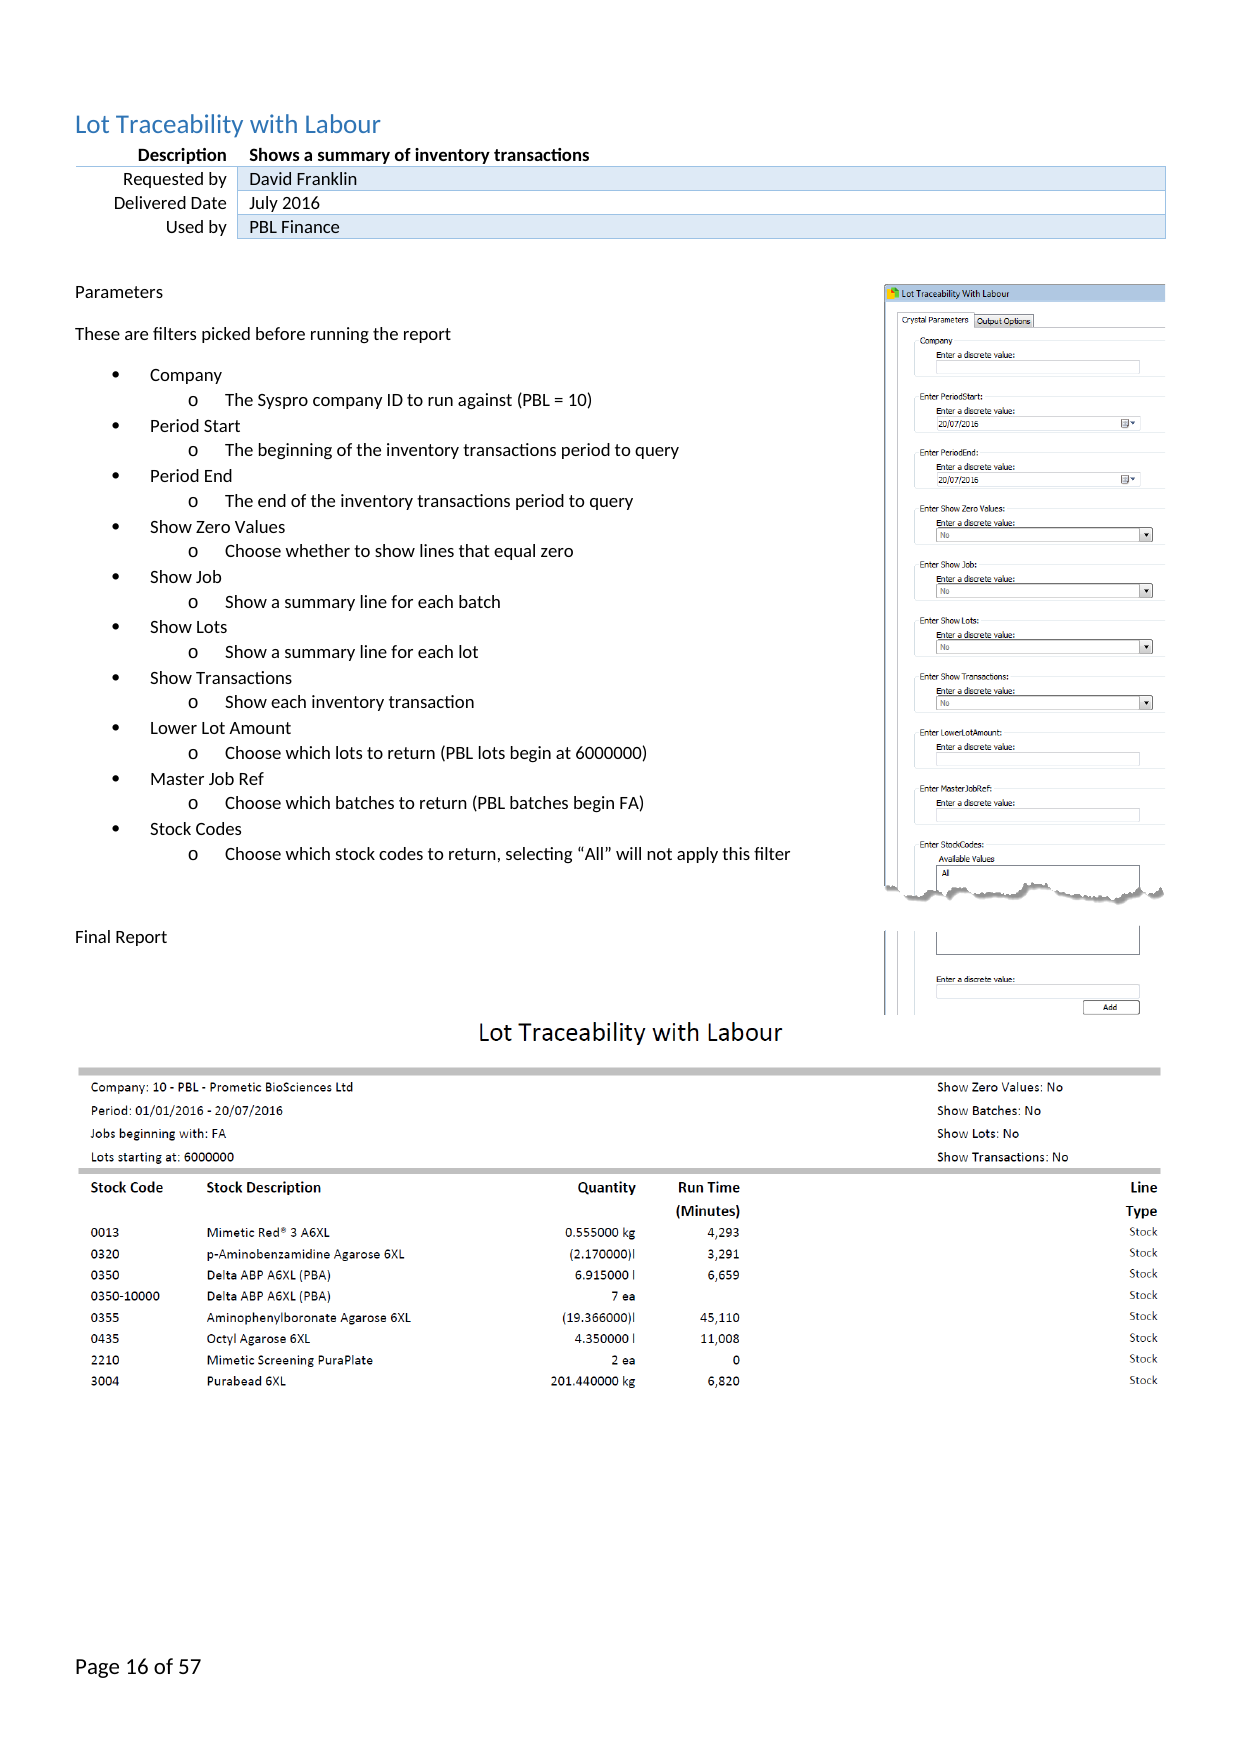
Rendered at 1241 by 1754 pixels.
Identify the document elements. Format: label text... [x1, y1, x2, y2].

list Choose which batches to return (PBL batches begin FA) [187, 792, 879, 815]
list Choose which lots to return (PBL lots begin at 6000000) [187, 741, 879, 765]
picture [75, 282, 1166, 1389]
list Period End [112, 464, 879, 487]
table_cell Delivered Date [76, 190, 237, 214]
text These are filters picked before running the report [75, 322, 879, 345]
subtitle Lot Traceability with Labour [75, 108, 1165, 141]
table_cell July 2016 [238, 191, 1165, 214]
list Period Start [112, 414, 879, 437]
table_cell Used by [76, 214, 237, 238]
list Show Job [112, 565, 879, 588]
list Choose whether to show lines that equal zero [187, 539, 879, 563]
list Show a summary line for each lot [187, 640, 879, 664]
list Choose which stock codes to return, selecting “All” will not apply this filter [187, 842, 879, 866]
list Master Job Ref [112, 767, 879, 790]
list Show Zero Values [112, 515, 879, 538]
table_cell PBL Finance [238, 215, 1165, 238]
table_header Shows a summary of inventory transactions [238, 143, 1165, 166]
list Show Transactions [112, 666, 879, 689]
table_cell David Franklin [238, 167, 1165, 190]
list Show a summary line for each batch [187, 590, 879, 614]
list The Syspro company ID to run against (PBL = 10) [187, 388, 879, 412]
table_header Description [76, 143, 238, 166]
list Company [112, 363, 879, 386]
list Show Lots [112, 616, 879, 638]
table_cell Requested by [76, 167, 237, 190]
list Stock Codes [112, 817, 879, 840]
text Final Report [75, 926, 879, 949]
list Show each inventory transaction [187, 691, 879, 714]
list Lower Lot Amount [112, 716, 879, 739]
text Parameters [75, 280, 1165, 303]
list The end of the inventory transactions period to query [187, 489, 879, 513]
list The beginning of the inventory transactions period to query [187, 439, 879, 462]
